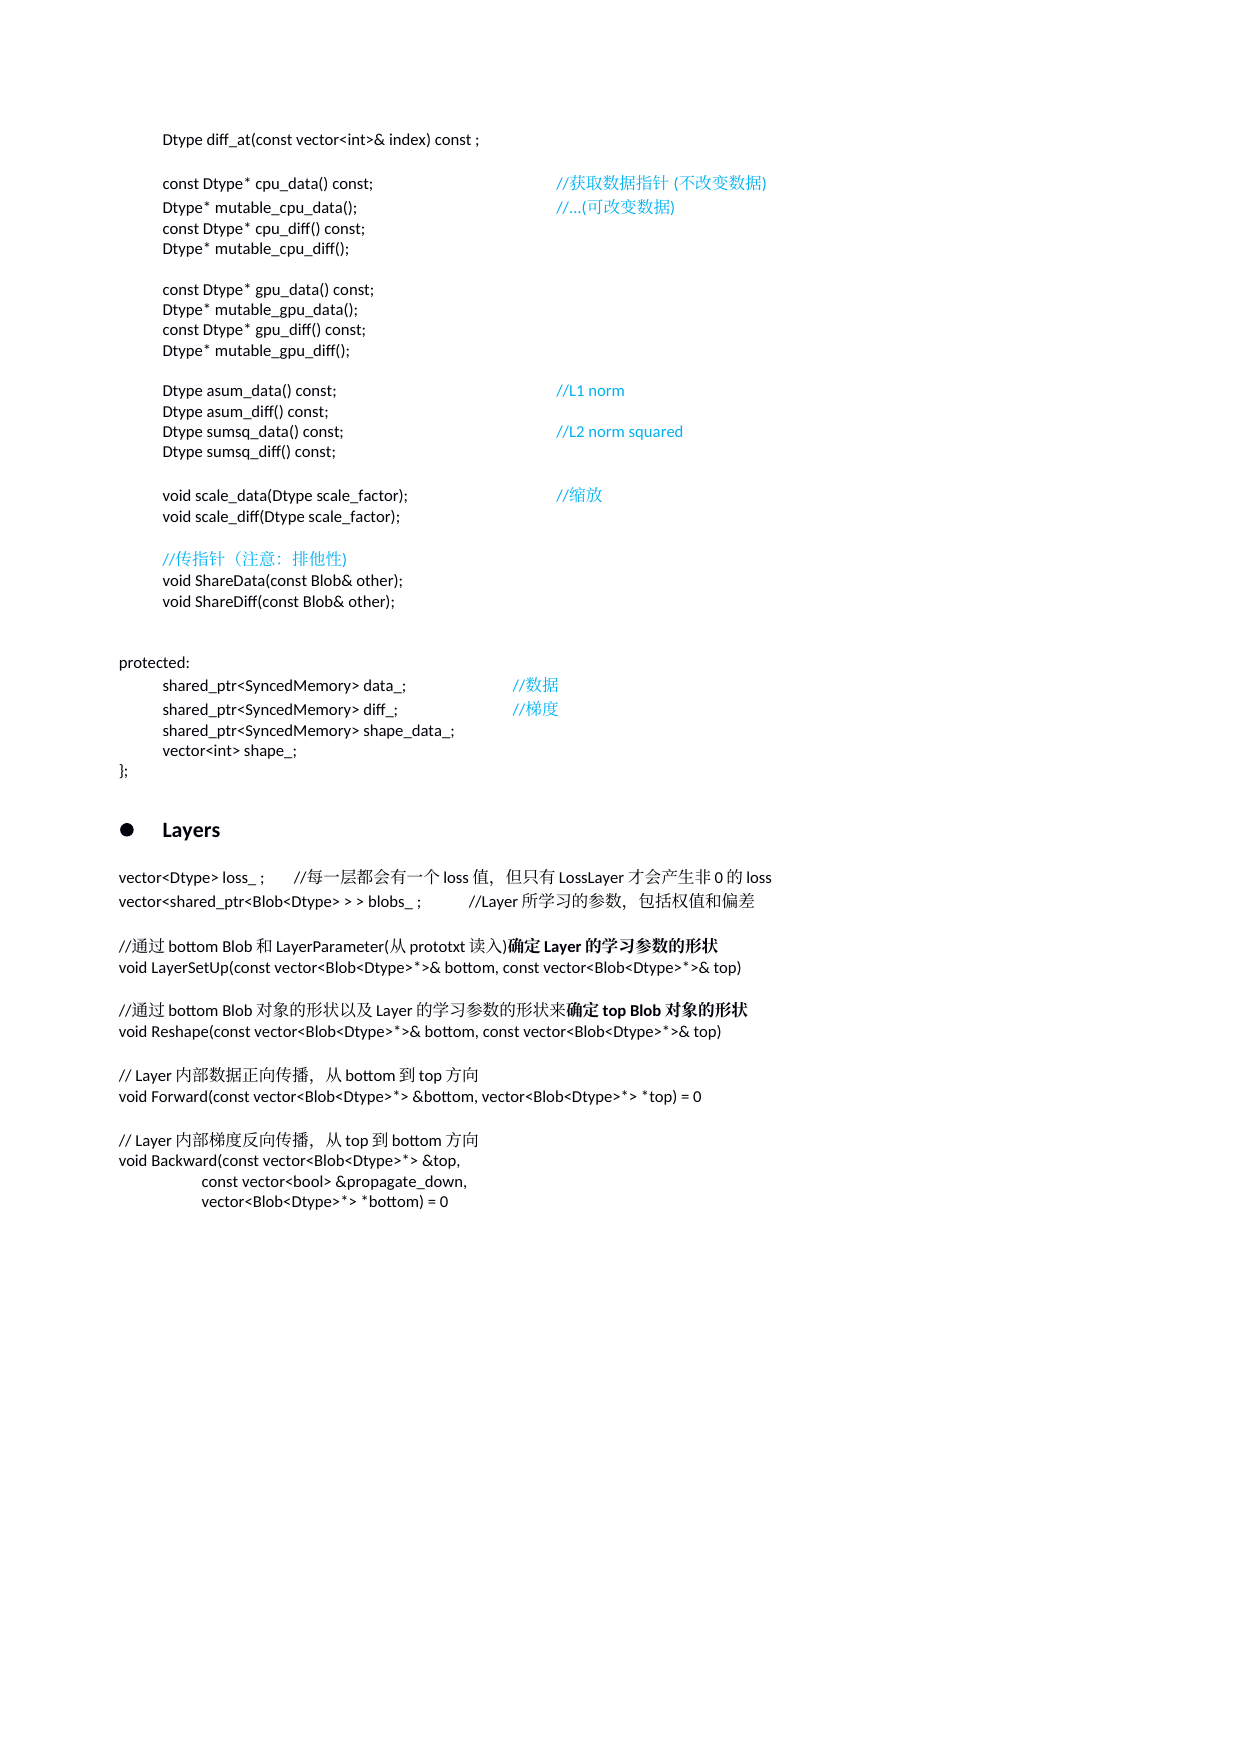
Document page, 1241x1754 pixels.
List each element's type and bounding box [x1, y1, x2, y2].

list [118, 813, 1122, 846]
picture [630, 200, 636, 207]
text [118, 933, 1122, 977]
picture [243, 554, 258, 566]
picture [750, 176, 758, 189]
picture [330, 551, 341, 566]
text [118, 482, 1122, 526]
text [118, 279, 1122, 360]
picture [696, 176, 703, 189]
picture [586, 487, 598, 501]
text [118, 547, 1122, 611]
picture [303, 551, 308, 566]
picture [570, 175, 585, 180]
picture [199, 551, 208, 558]
picture [712, 177, 719, 183]
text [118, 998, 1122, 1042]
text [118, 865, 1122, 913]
picture [586, 175, 599, 190]
picture [575, 185, 585, 190]
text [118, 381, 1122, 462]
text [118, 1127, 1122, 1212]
picture [200, 559, 207, 566]
picture [624, 176, 632, 189]
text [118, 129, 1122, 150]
picture [574, 487, 585, 502]
picture [259, 552, 274, 566]
picture [637, 207, 645, 214]
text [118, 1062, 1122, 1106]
picture [532, 701, 540, 709]
picture [721, 176, 727, 183]
picture [297, 551, 302, 566]
picture [216, 551, 224, 566]
picture [713, 184, 721, 190]
picture [642, 175, 651, 182]
picture [643, 183, 651, 190]
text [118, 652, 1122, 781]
picture [589, 203, 595, 211]
picture [653, 179, 659, 187]
picture [313, 553, 324, 566]
picture [547, 678, 555, 691]
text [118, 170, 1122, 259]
picture [544, 701, 558, 716]
picture [660, 200, 669, 214]
picture [701, 182, 707, 190]
picture [236, 551, 240, 566]
